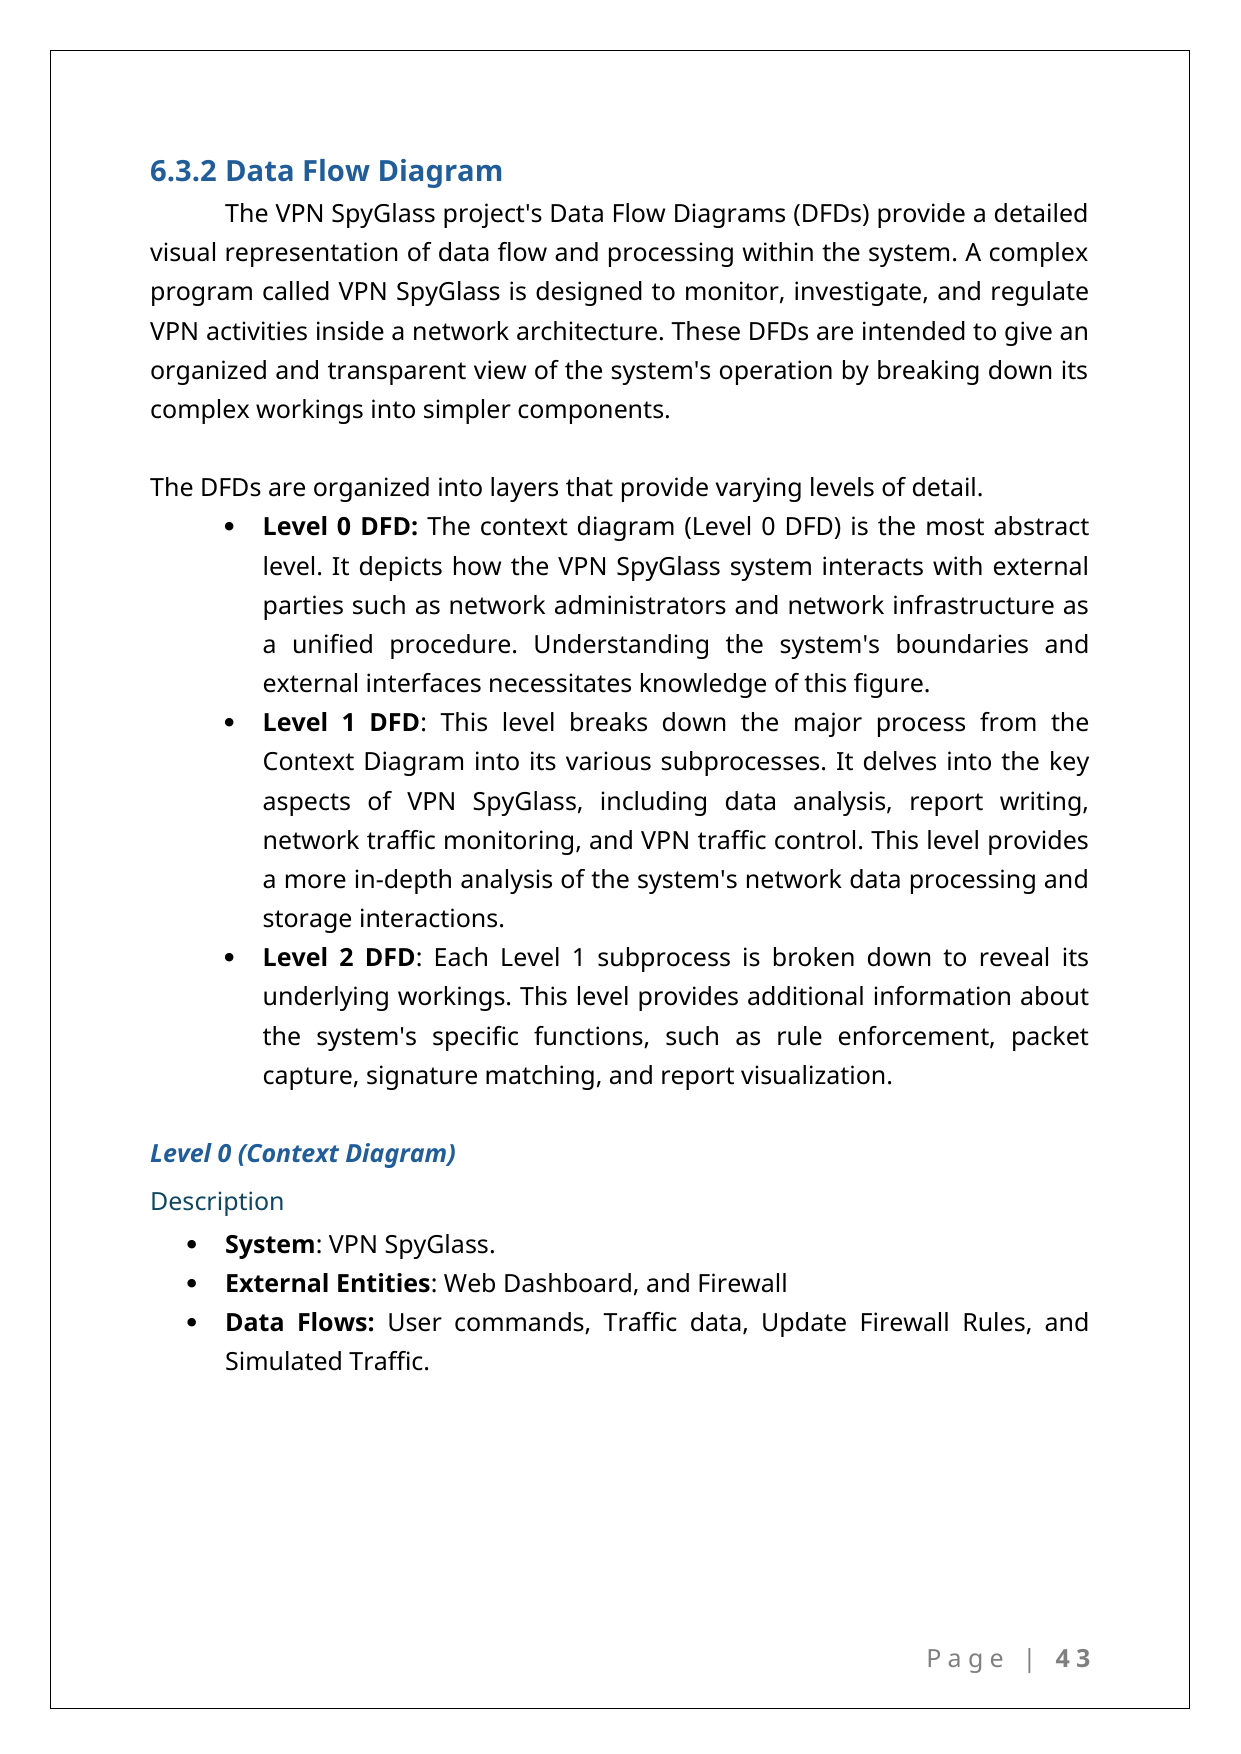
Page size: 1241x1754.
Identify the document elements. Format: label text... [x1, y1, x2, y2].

list Level 1 DFD: This level breaks down the major process from the Context Diagram into its various subprocesses. It delves into the key aspects of VPN SpyGlass, including data analysis, report writing, network traffic monitoring, and VPN traffic control. This level provides a more in-depth analysis of the system's network data processing and storage interactions. [225, 705, 1090, 935]
subtitle Level 0 (Context Diagram) [150, 1136, 1090, 1170]
list Level 2 DFD: Each Level 1 subprocess is broken down to reveal its underlying workings. This level provides additional information about the system's specific functions, such as rule enforcement, packet capture, signature matching, and report visualization. [225, 940, 1090, 1091]
list Data Flows: User commands, Traffic data, Update Firewall Rules, and Simulated Traffic. [187, 1305, 1090, 1378]
list System: VPN SpyGlass. [187, 1226, 1090, 1261]
list Level 0 DFD: The context diagram (Level 0 DFD) is the most abstract level. It depicts how the VPN SpyGlass system interacts with external parties such as network administrators and network infrastructure as a unified procedure. Understanding the system's boundaries and external interfaces necessitates knowledge of this figure. [225, 509, 1090, 700]
subtitle Description [150, 1183, 1090, 1217]
text The VPN SpyGlass project's Data Flow Diagrams (DFDs) provide a detailed visual representation of data flow and processing within the system. A complex program called VPN SpyGlass is designed to monitor, investigate, and regulate VPN activities inside a network architecture. These DFDs are intended to give an organized and transparent view of the system's operation by breaking down its complex workings into simpler components. [150, 196, 1090, 426]
list External Entities: Web Dashboard, and Firewall [187, 1266, 1090, 1300]
subtitle Data Flow Diagram [150, 150, 1090, 190]
text The DFDs are organized into layers that provide varying levels of detail. [150, 470, 1090, 504]
